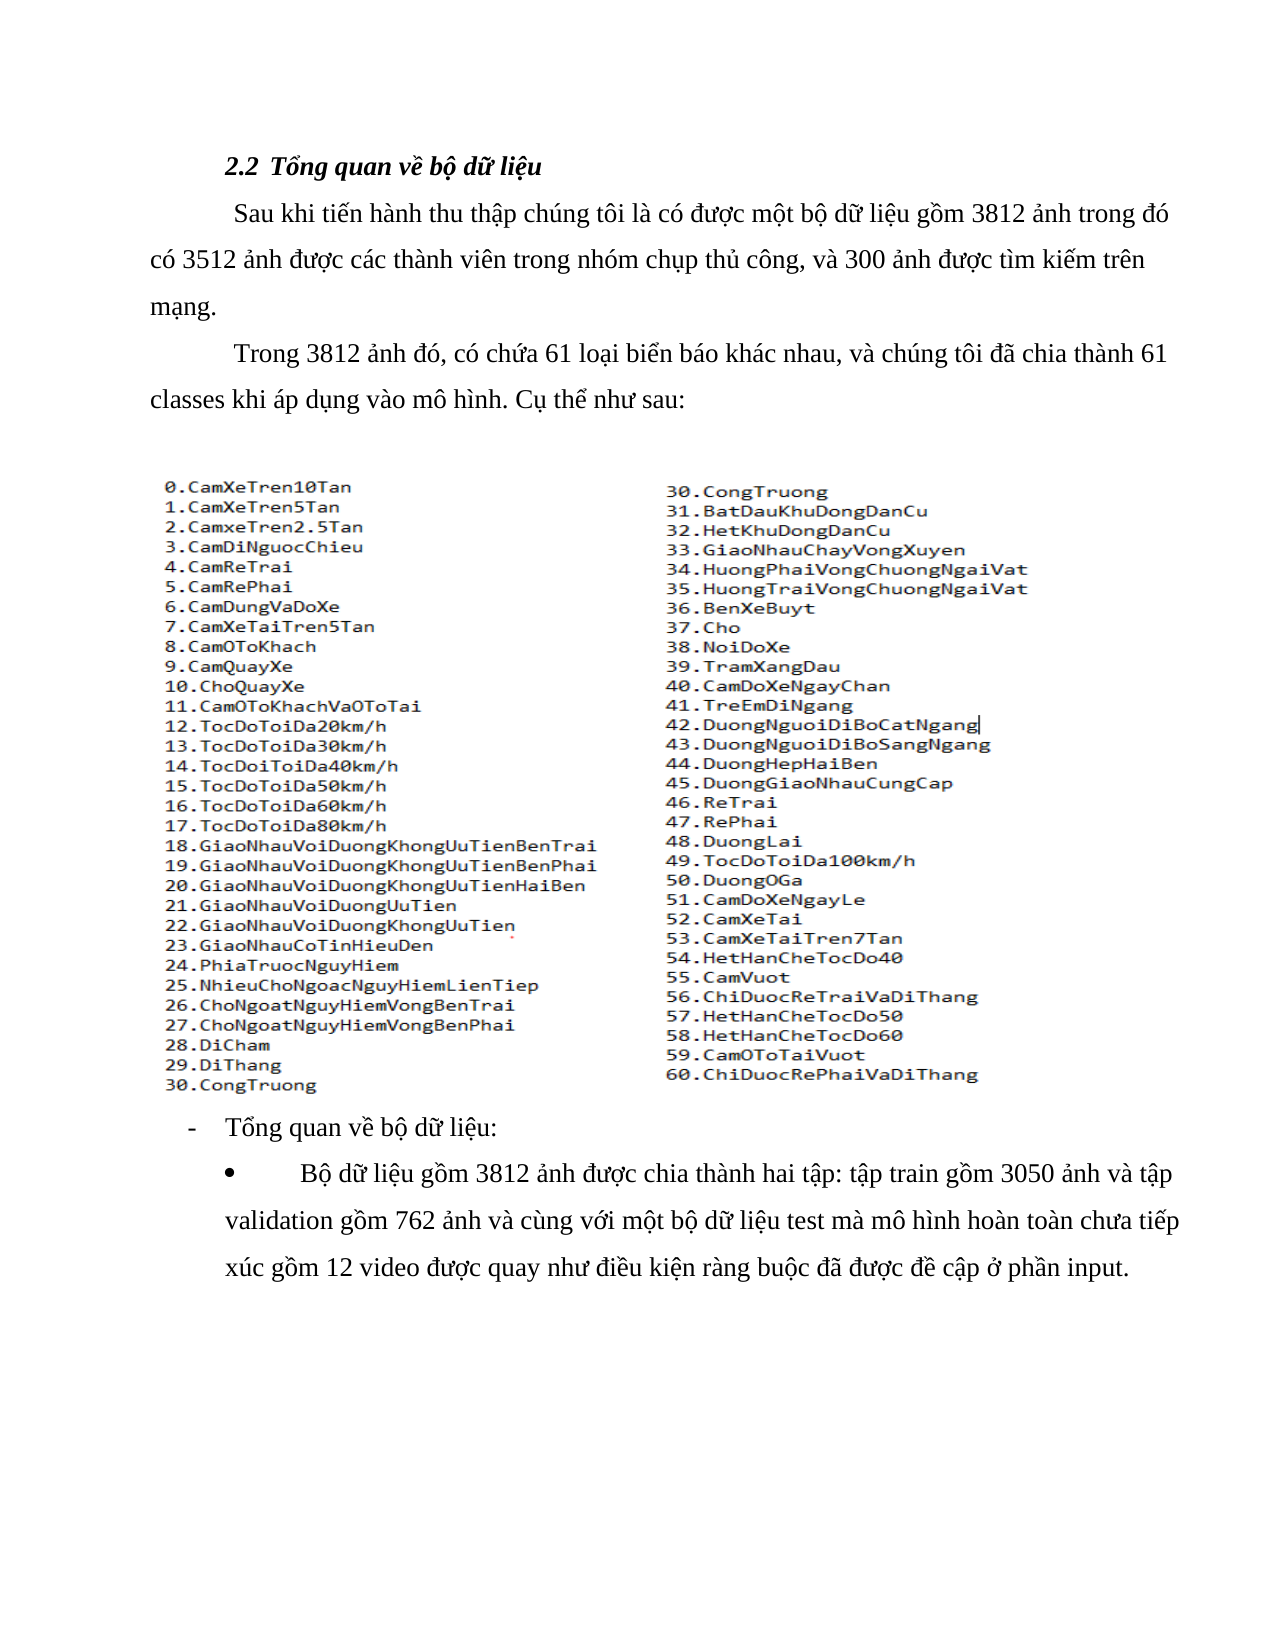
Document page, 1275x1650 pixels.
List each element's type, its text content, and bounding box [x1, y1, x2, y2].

picture [156, 476, 1110, 1096]
list Tổng quan về bộ dữ liệu: [187, 1111, 1192, 1142]
text Trong 3812 ảnh đó, có chứa 61 loại biển báo khác nhau, và chúng tôi đã chia thành 61 classes khi áp dụng vào mô hình. Cụ thể như sau: [150, 337, 1192, 414]
subtitle Tổng quan về bộ dữ liệu [225, 150, 1125, 181]
list Bộ dữ liệu gồm 3812 ảnh được chia thành hai tập: tập train gồm 3050 ảnh và tập validation gồm 762 ảnh và cùng với một bộ dữ liệu test mà mô hình hoàn toàn chưa tiếp xúc gồm 12 video được quay như điều kiện ràng buộc đã được đề cập ở phần input. [225, 1158, 1192, 1282]
text Sau khi tiến hành thu thập chúng tôi là có được một bộ dữ liệu gồm 3812 ảnh trong đó có 3512 ảnh được các thành viên trong nhóm chụp thủ công, và 300 ảnh được tìm kiếm trên mạng. [150, 197, 1192, 321]
